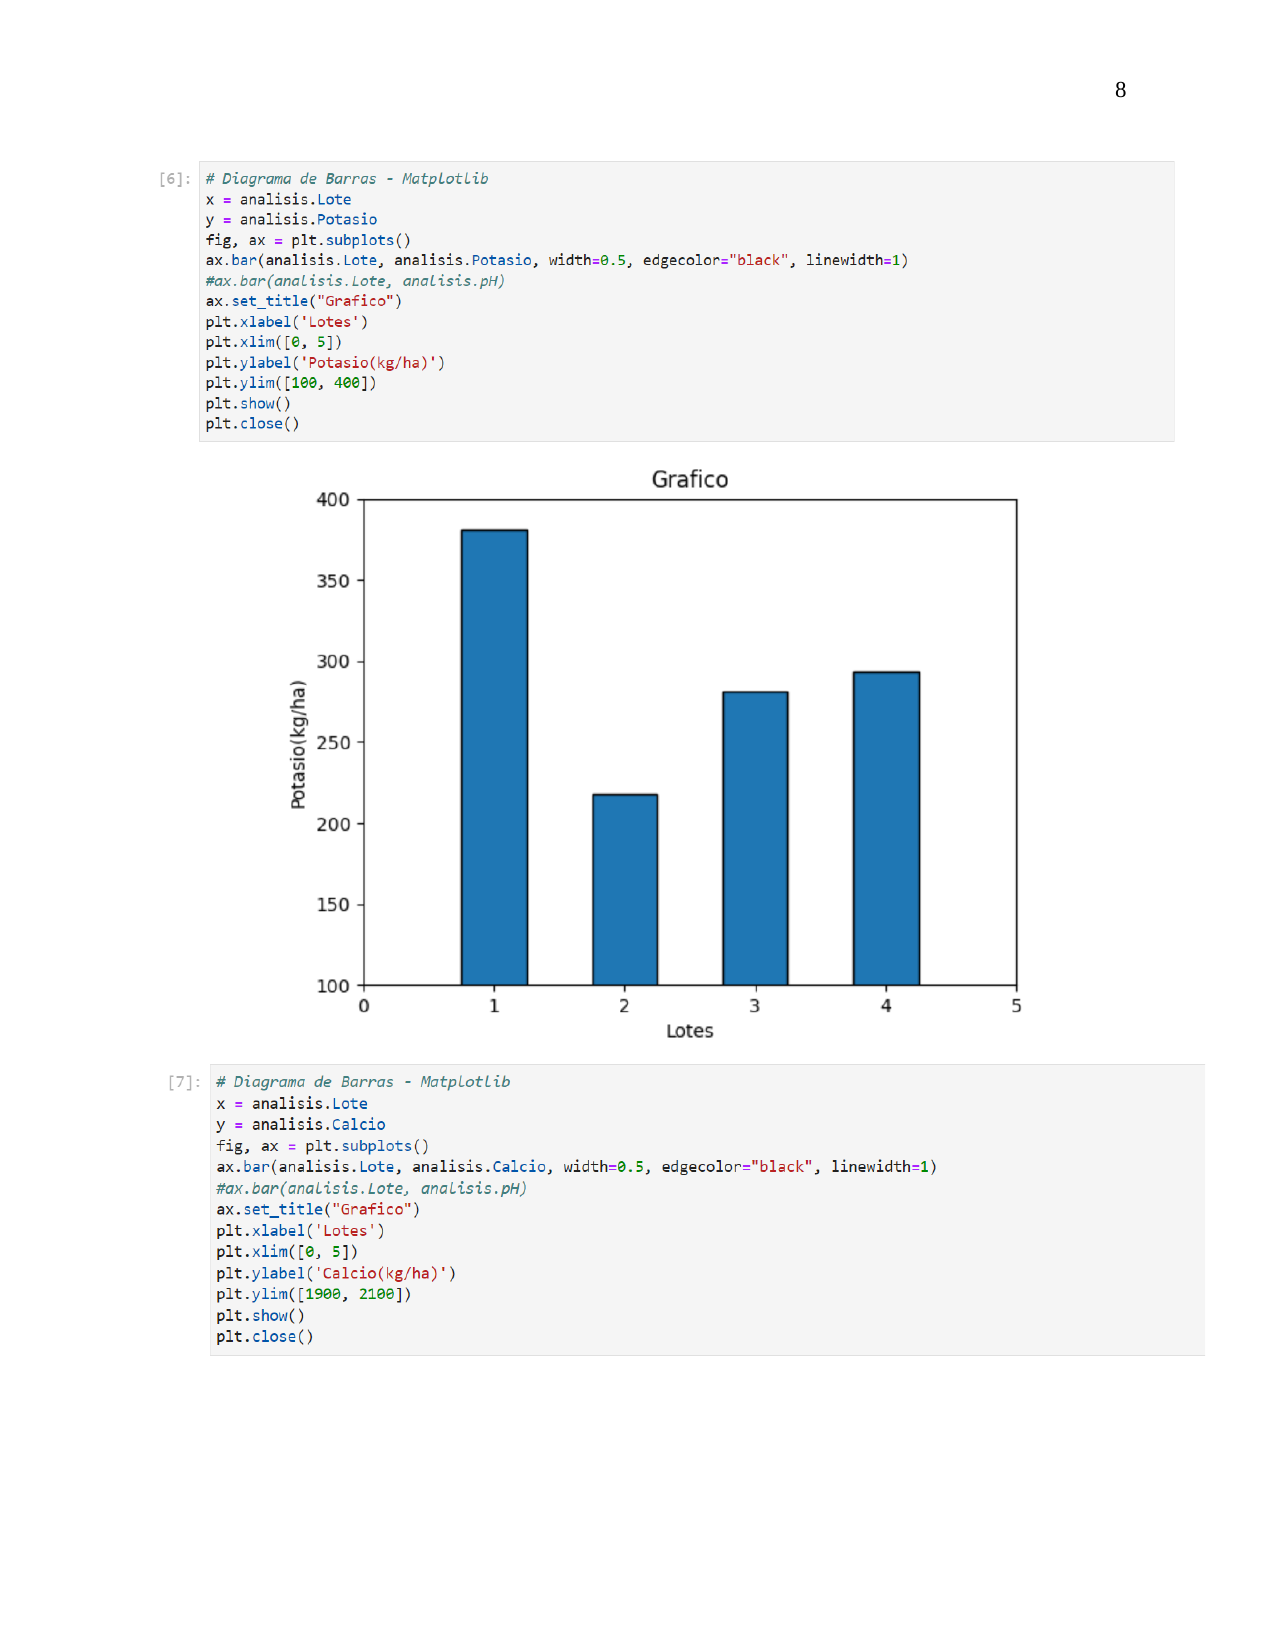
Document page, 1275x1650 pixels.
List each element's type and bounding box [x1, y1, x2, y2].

picture [150, 150, 1206, 1359]
